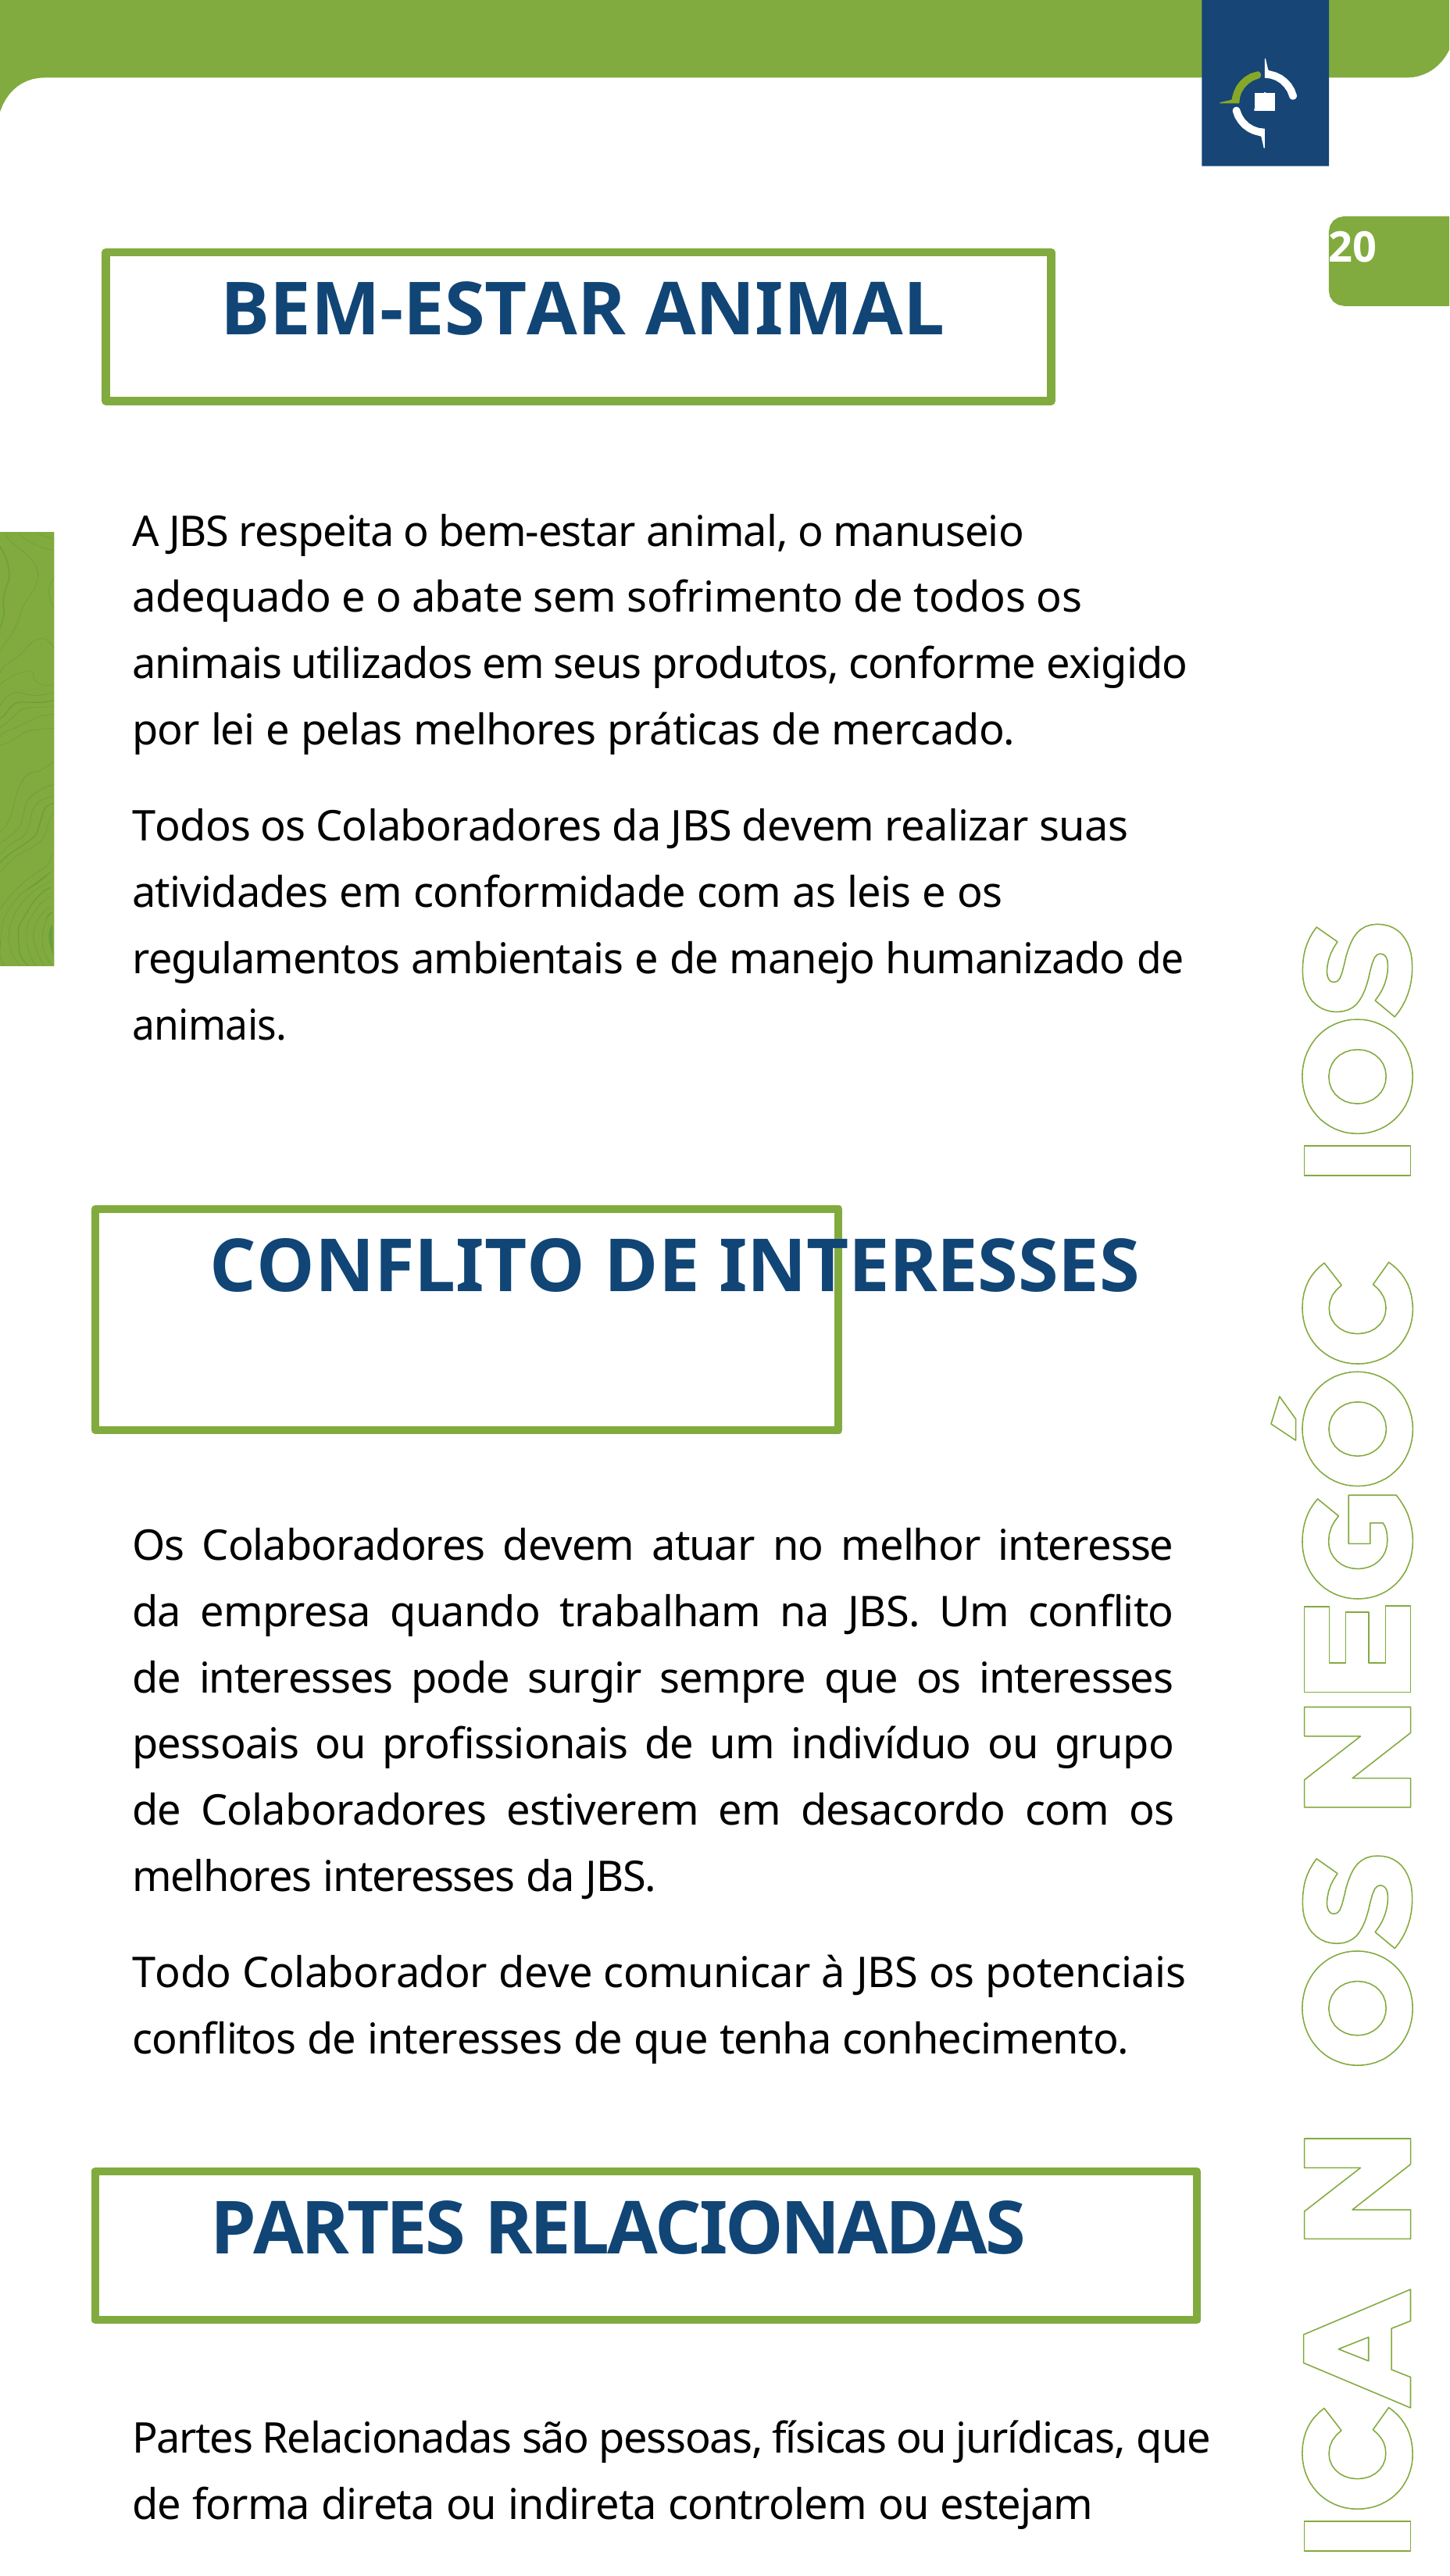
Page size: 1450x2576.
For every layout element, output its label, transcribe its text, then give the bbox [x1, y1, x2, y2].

text Todos os Colaboradores da JBS devem realizar suas atividades em conformidade com as leis e os regulamentos ambientais e de manejo humanizado de animais. [132, 796, 1184, 1052]
text Os Colaboradores devem atuar no melhor interesse da empresa quando trabalham na JBS. Um conflito de interesses pode surgir sempre que os interesses pessoais ou profissionais de um indivíduo ou grupo de Colaboradores estiverem em desacordo com os melhores interesses da JBS. [132, 1515, 1175, 1903]
text Partes Relacionadas são pessoas, físicas ou jurídicas, que de forma direta ou indireta controlem ou estejam [132, 2408, 1232, 2531]
picture [1254, 92, 1275, 111]
text Todo Colaborador deve comunicar à JBS os potenciais conflitos de interesses de que tenha conhecimento. [132, 1942, 1352, 2066]
text A JBS respeita o bem-estar animal, o manuseio adequado e o abate sem sofrimento de todos os animais utilizados em seus produtos, conforme exigido por lei e pelas melhores práticas de mercado. [132, 501, 1232, 757]
